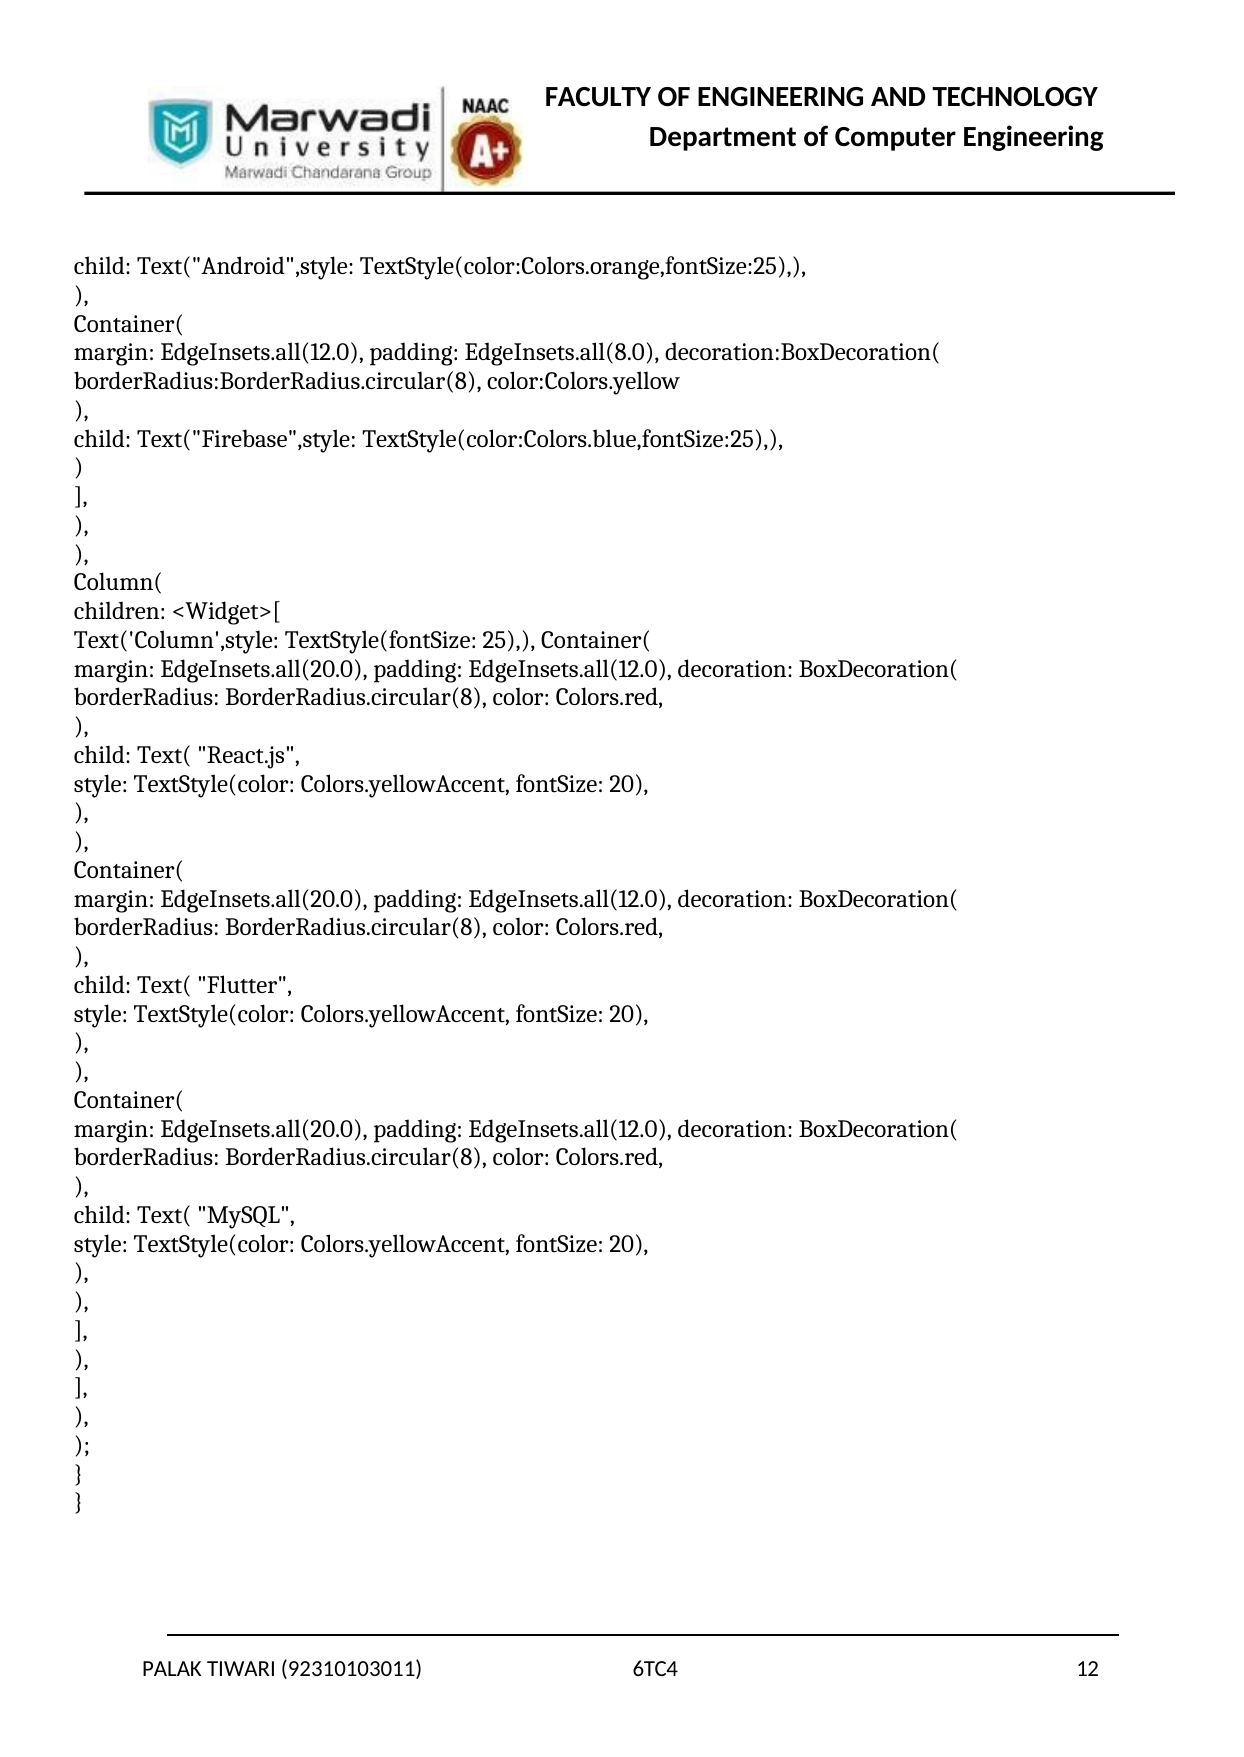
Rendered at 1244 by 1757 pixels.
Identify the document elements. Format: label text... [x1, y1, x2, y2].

text ), [74, 539, 1185, 568]
picture [147, 86, 523, 191]
text ), [74, 1258, 1185, 1287]
text ), [74, 1057, 1185, 1086]
text } [74, 1459, 1185, 1488]
text child: Text( "React.js", [74, 741, 1185, 769]
text ), [74, 511, 1185, 539]
text ), [74, 1344, 1185, 1373]
text borderRadius: BorderRadius.circular(8), color: Colors.red, [74, 1143, 1185, 1172]
text ), [74, 281, 1185, 309]
text Column( [74, 568, 1185, 597]
text ), [74, 798, 1185, 827]
text borderRadius: BorderRadius.circular(8), color: Colors.red, [74, 913, 1185, 942]
text ), [74, 942, 1185, 971]
text ], [74, 1373, 1185, 1402]
text margin: EdgeInsets.all(20.0), padding: EdgeInsets.all(12.0), decoration: BoxDecoration( [74, 1114, 1185, 1143]
text child: Text("Firebase",style: TextStyle(color:Colors.blue,fontSize:25),), [74, 424, 1185, 453]
text ], [74, 482, 1185, 511]
text child: Text( "Flutter", [74, 971, 1185, 999]
text ), [74, 1028, 1185, 1057]
text margin: EdgeInsets.all(20.0), padding: EdgeInsets.all(12.0), decoration: BoxDecoration( [74, 884, 1185, 913]
text style: TextStyle(color: Colors.yellowAccent, fontSize: 20), [74, 999, 1185, 1028]
text ], [74, 1316, 1185, 1344]
text ), [74, 1287, 1185, 1316]
text style: TextStyle(color: Colors.yellowAccent, fontSize: 20), [74, 1229, 1185, 1258]
text borderRadius:BorderRadius.circular(8), color:Colors.yellow [74, 367, 1185, 396]
text Text('Column',style: TextStyle(fontSize: 25),), Container( [74, 626, 1185, 654]
text Container( [74, 856, 1185, 884]
text ), [74, 827, 1185, 856]
text ) [74, 453, 1185, 482]
text ), [74, 396, 1185, 424]
text Container( [74, 309, 1185, 338]
text children: <Widget>[ [74, 597, 1185, 626]
text margin: EdgeInsets.all(12.0), padding: EdgeInsets.all(8.0), decoration:BoxDecoration( [74, 338, 1185, 367]
text borderRadius: BorderRadius.circular(8), color: Colors.red, [74, 683, 1185, 712]
text ), [74, 1172, 1185, 1201]
text ), [74, 1402, 1185, 1431]
text child: Text( "MySQL", [74, 1201, 1185, 1229]
text margin: EdgeInsets.all(20.0), padding: EdgeInsets.all(12.0), decoration: BoxDecoration( [74, 654, 1185, 683]
text ), [74, 712, 1185, 741]
text Container( [74, 1086, 1185, 1114]
text child: Text("Android",style: TextStyle(color:Colors.orange,fontSize:25),), [74, 252, 1185, 281]
text } [74, 1488, 1185, 1517]
text style: TextStyle(color: Colors.yellowAccent, fontSize: 20), [74, 769, 1185, 798]
text ); [74, 1431, 1185, 1459]
